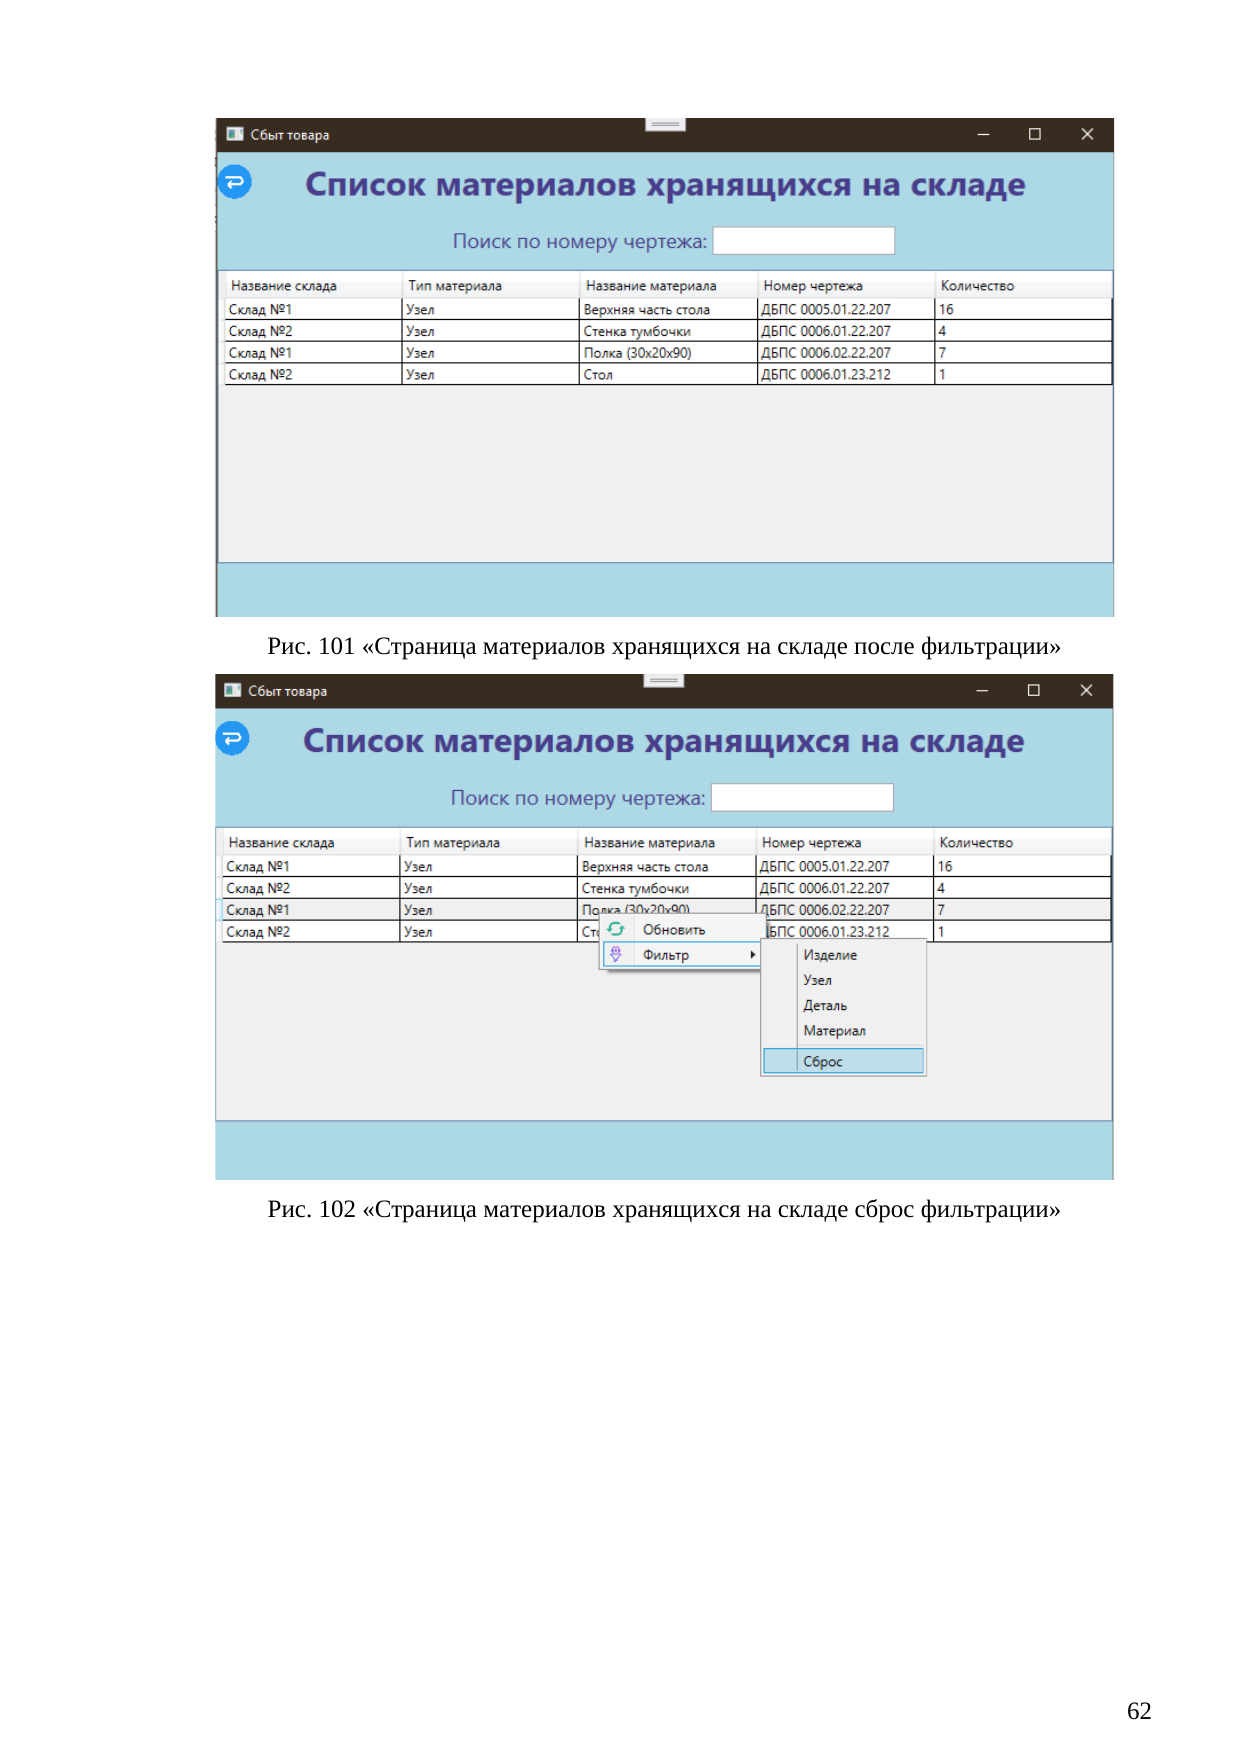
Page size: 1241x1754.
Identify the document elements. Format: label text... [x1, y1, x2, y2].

text Рис. 101 «Страница материалов хранящихся на складе после фильтрации» [177, 631, 1152, 660]
picture [214, 118, 1115, 617]
text Рис. 102 «Страница материалов хранящихся на складе сброс фильтрации» [177, 1194, 1152, 1222]
picture [215, 674, 1114, 1180]
